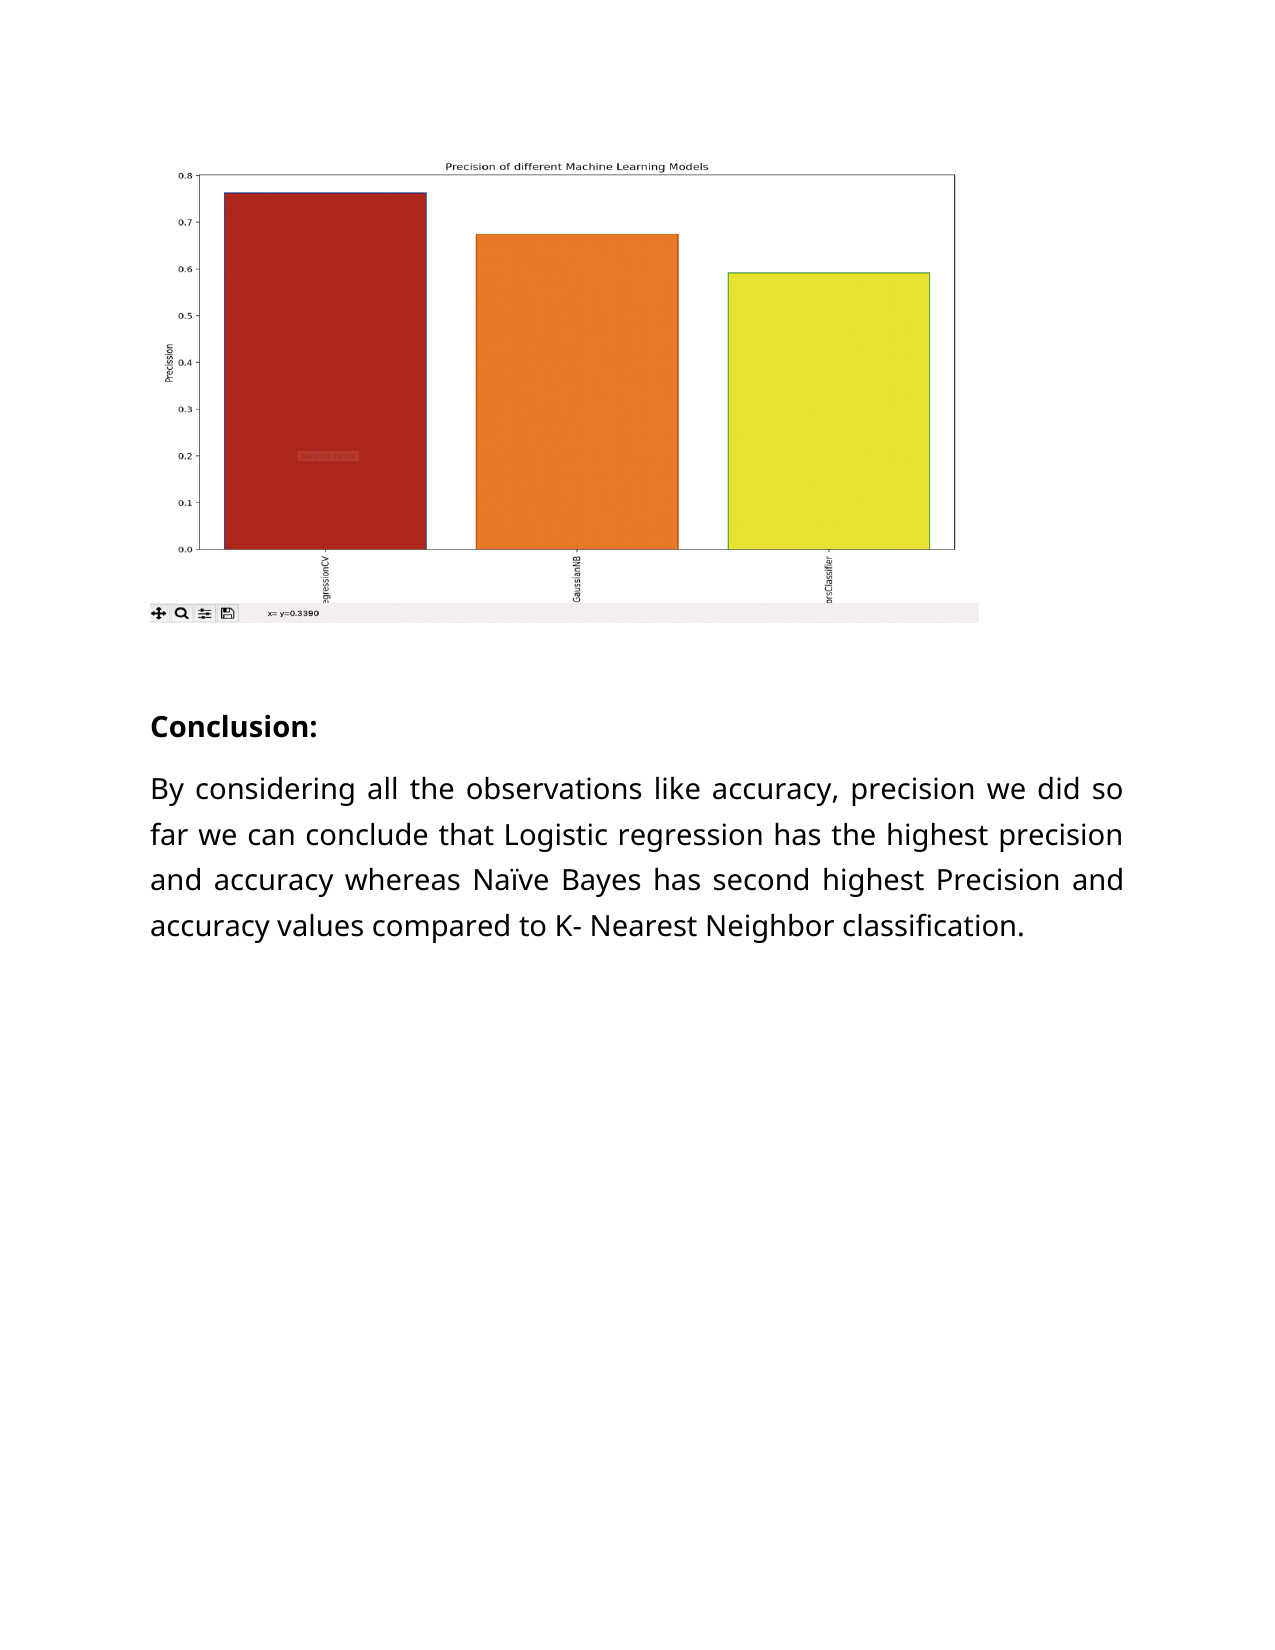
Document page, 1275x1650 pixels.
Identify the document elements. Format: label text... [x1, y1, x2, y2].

picture [150, 150, 979, 623]
text By considering all the observations like accuracy, precision we did so far we can conclude that Logistic regression has the highest precision and accuracy whereas Naïve Bayes has second highest Precision and accuracy values compared to K- Nearest Neighbor classification. [150, 768, 1125, 945]
text Conclusion: [150, 706, 1125, 746]
